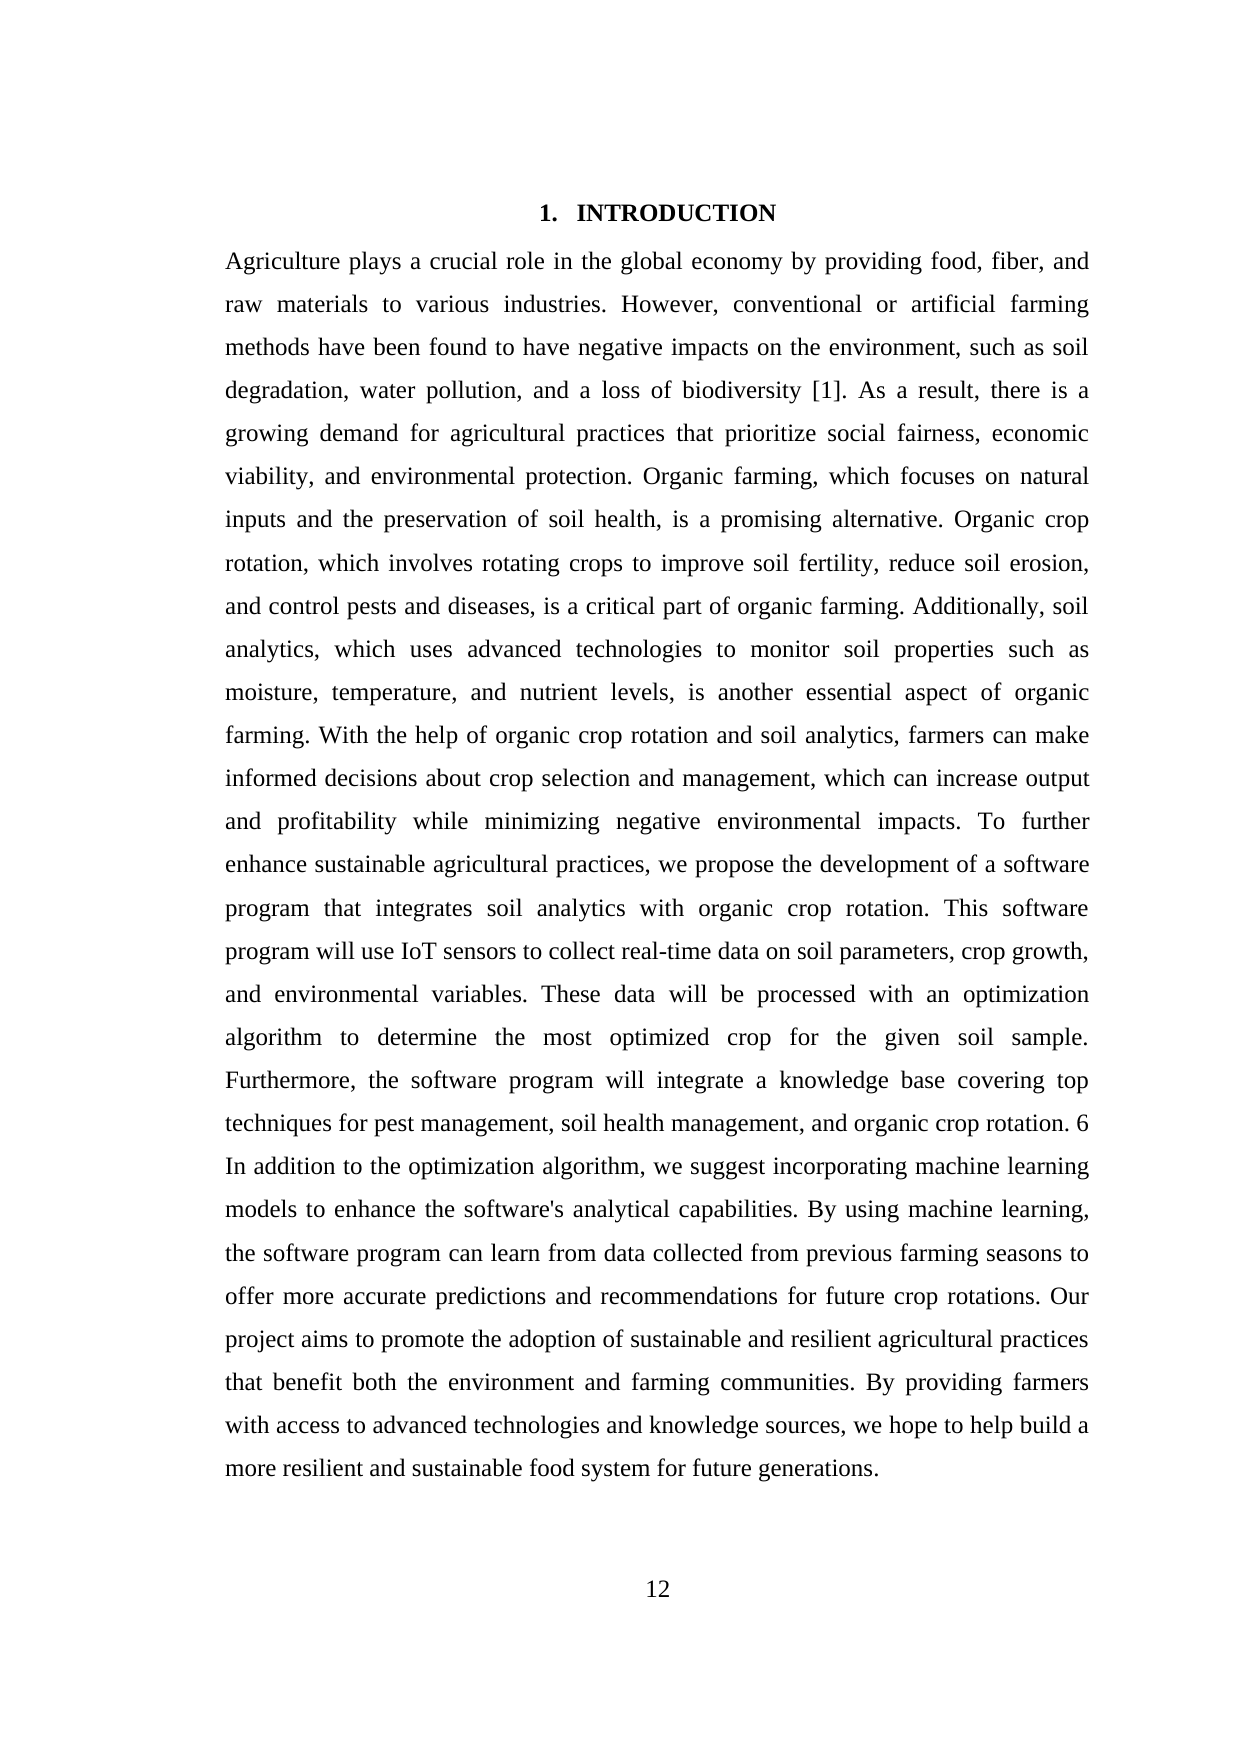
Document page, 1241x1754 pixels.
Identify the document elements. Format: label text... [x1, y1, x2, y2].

subtitle Introduction [225, 198, 1090, 226]
text Agriculture plays a crucial role in the global economy by providing food, fiber, and raw materials to various industries. However, conventional or artificial farming methods have been found to have negative impacts on the environment, such as soil degradation, water pollution, and a loss of biodiversity [1]. As a result, there is a growing demand for agricultural practices that prioritize social fairness, economic viability, and environmental protection. Organic farming, which focuses on natural inputs and the preservation of soil health, is a promising alternative. Organic crop rotation, which involves rotating crops to improve soil fertility, reduce soil erosion, and control pests and diseases, is a critical part of organic farming. Additionally, soil analytics, which uses advanced technologies to monitor soil properties such as moisture, temperature, and nutrient levels, is another essential aspect of organic farming. With the help of organic crop rotation and soil analytics, farmers can make informed decisions about crop selection and management, which can increase output and profitability while minimizing negative environmental impacts. To further enhance sustainable agricultural practices, we propose the development of a software program that integrates soil analytics with organic crop rotation. This software program will use IoT sensors to collect real-time data on soil parameters, crop growth, and environmental variables. These data will be processed with an optimization algorithm to determine the most optimized crop for the given soil sample. Furthermore, the software program will integrate a knowledge base covering top techniques for pest management, soil health management, and organic crop rotation. 6 In addition to the optimization algorithm, we suggest incorporating machine learning models to enhance the software's analytical capabilities. By using machine learning, the software program can learn from data collected from previous farming seasons to offer more accurate predictions and recommendations for future crop rotations. Our project aims to promote the adoption of sustainable and resilient agricultural practices that benefit both the environment and farming communities. By providing farmers with access to advanced technologies and knowledge sources, we hope to help build a more resilient and sustainable food system for future generations. [225, 246, 1090, 1482]
